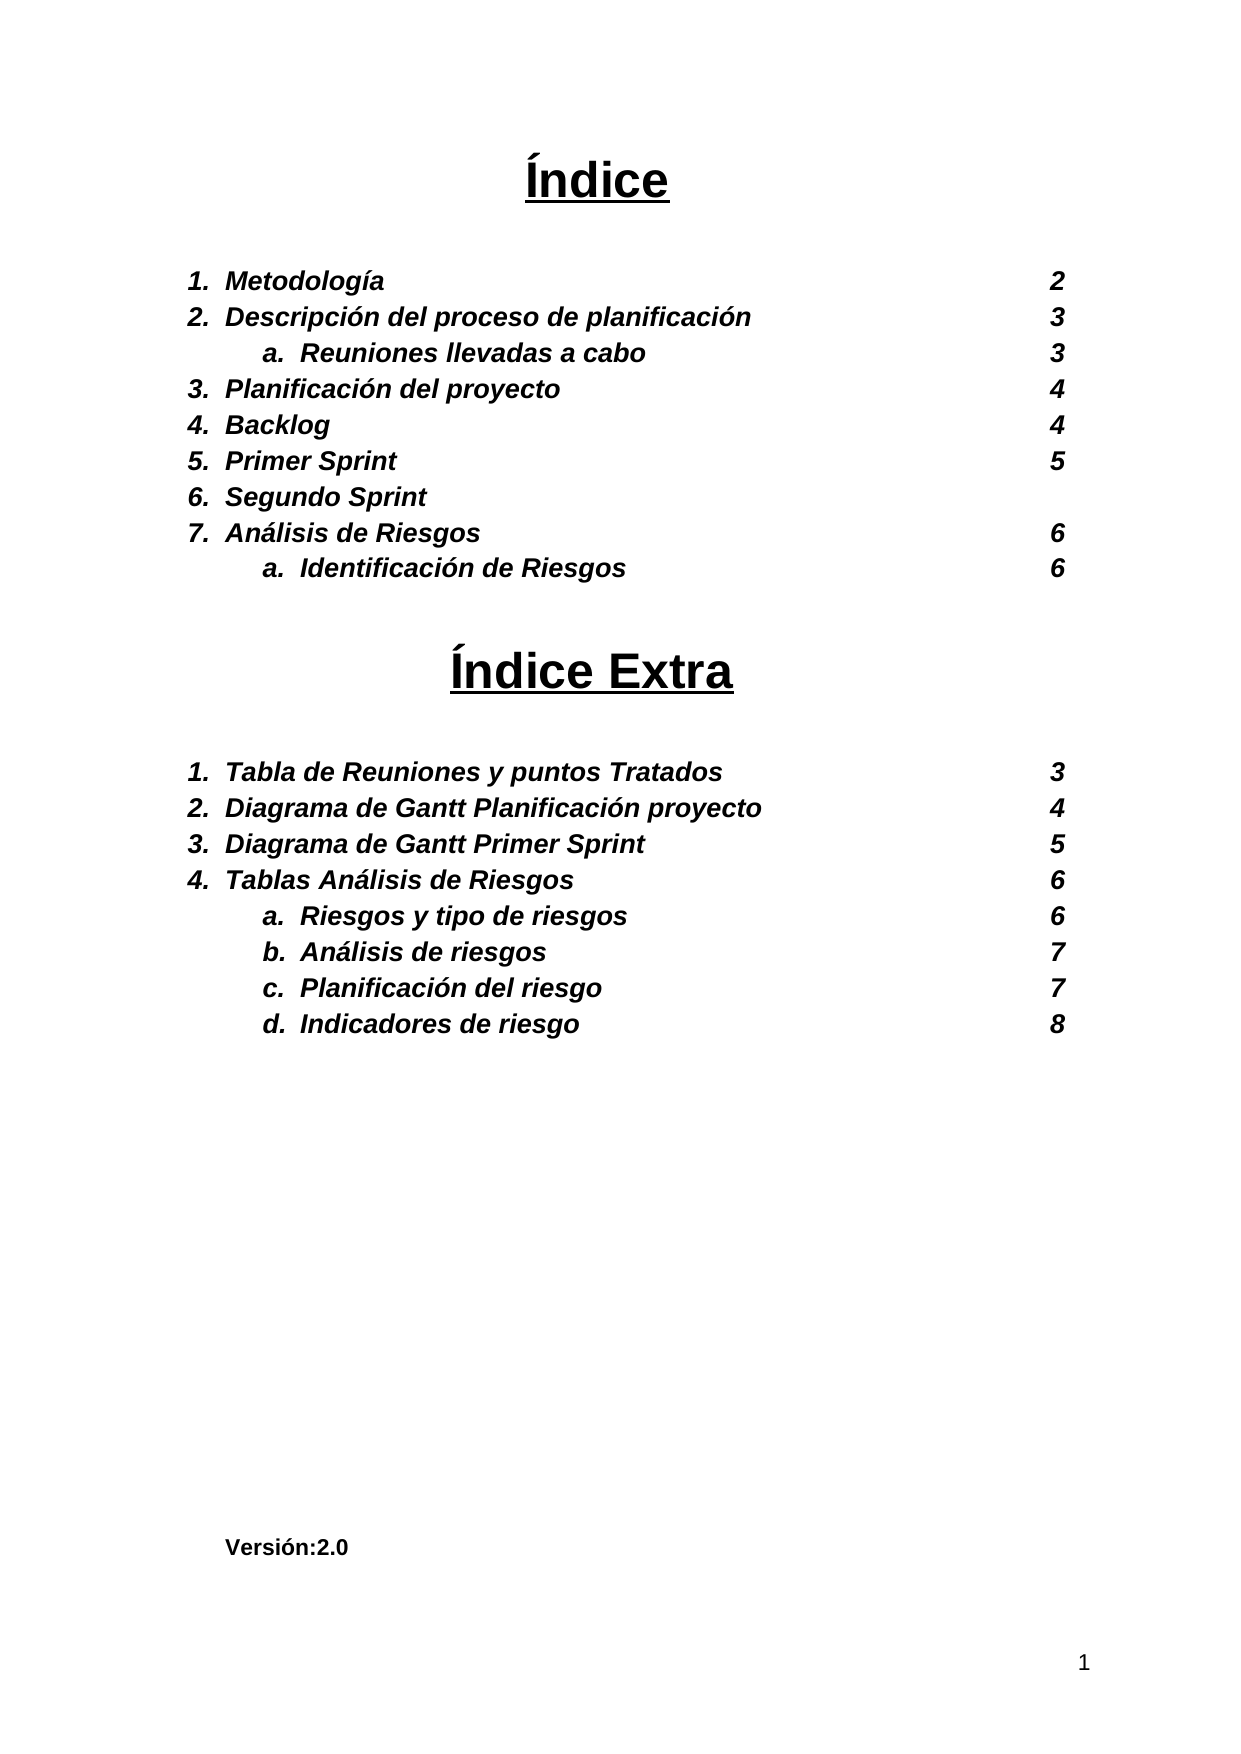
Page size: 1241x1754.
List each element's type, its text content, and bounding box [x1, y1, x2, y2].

list Tabla de Reuniones y puntos Tratados 3 [187, 756, 1090, 787]
list Descripción del proceso de planificación 3 [187, 301, 1090, 332]
list Análisis de riesgos 7 [262, 936, 1090, 967]
list Identificación de Riesgos 6 [262, 552, 1090, 584]
list Indicadores de riesgo 8 [262, 1008, 1090, 1039]
list Análisis de Riesgos 6 [187, 517, 1090, 548]
list Reuniones llevadas a cabo 3 [262, 337, 1090, 368]
text Índice [525, 150, 1090, 207]
list Primer Sprint 5 [187, 445, 1090, 476]
text Índice Extra [375, 641, 1090, 699]
list Planificación del proyecto 4 [187, 373, 1090, 404]
list Planificación del riesgo 7 [262, 972, 1090, 1003]
list Backlog 4 [187, 409, 1090, 440]
list Tablas Análisis de Riesgos 6 [187, 864, 1090, 895]
text Versión:2.0 [150, 1504, 1090, 1560]
list Diagrama de Gantt Primer Sprint 5 [187, 828, 1090, 859]
list Metodología 2 [187, 265, 1090, 296]
list Riesgos y tipo de riesgos 6 [262, 900, 1090, 931]
list Diagrama de Gantt Planificación proyecto 4 [187, 792, 1090, 823]
list Segundo Sprint [187, 481, 1090, 512]
